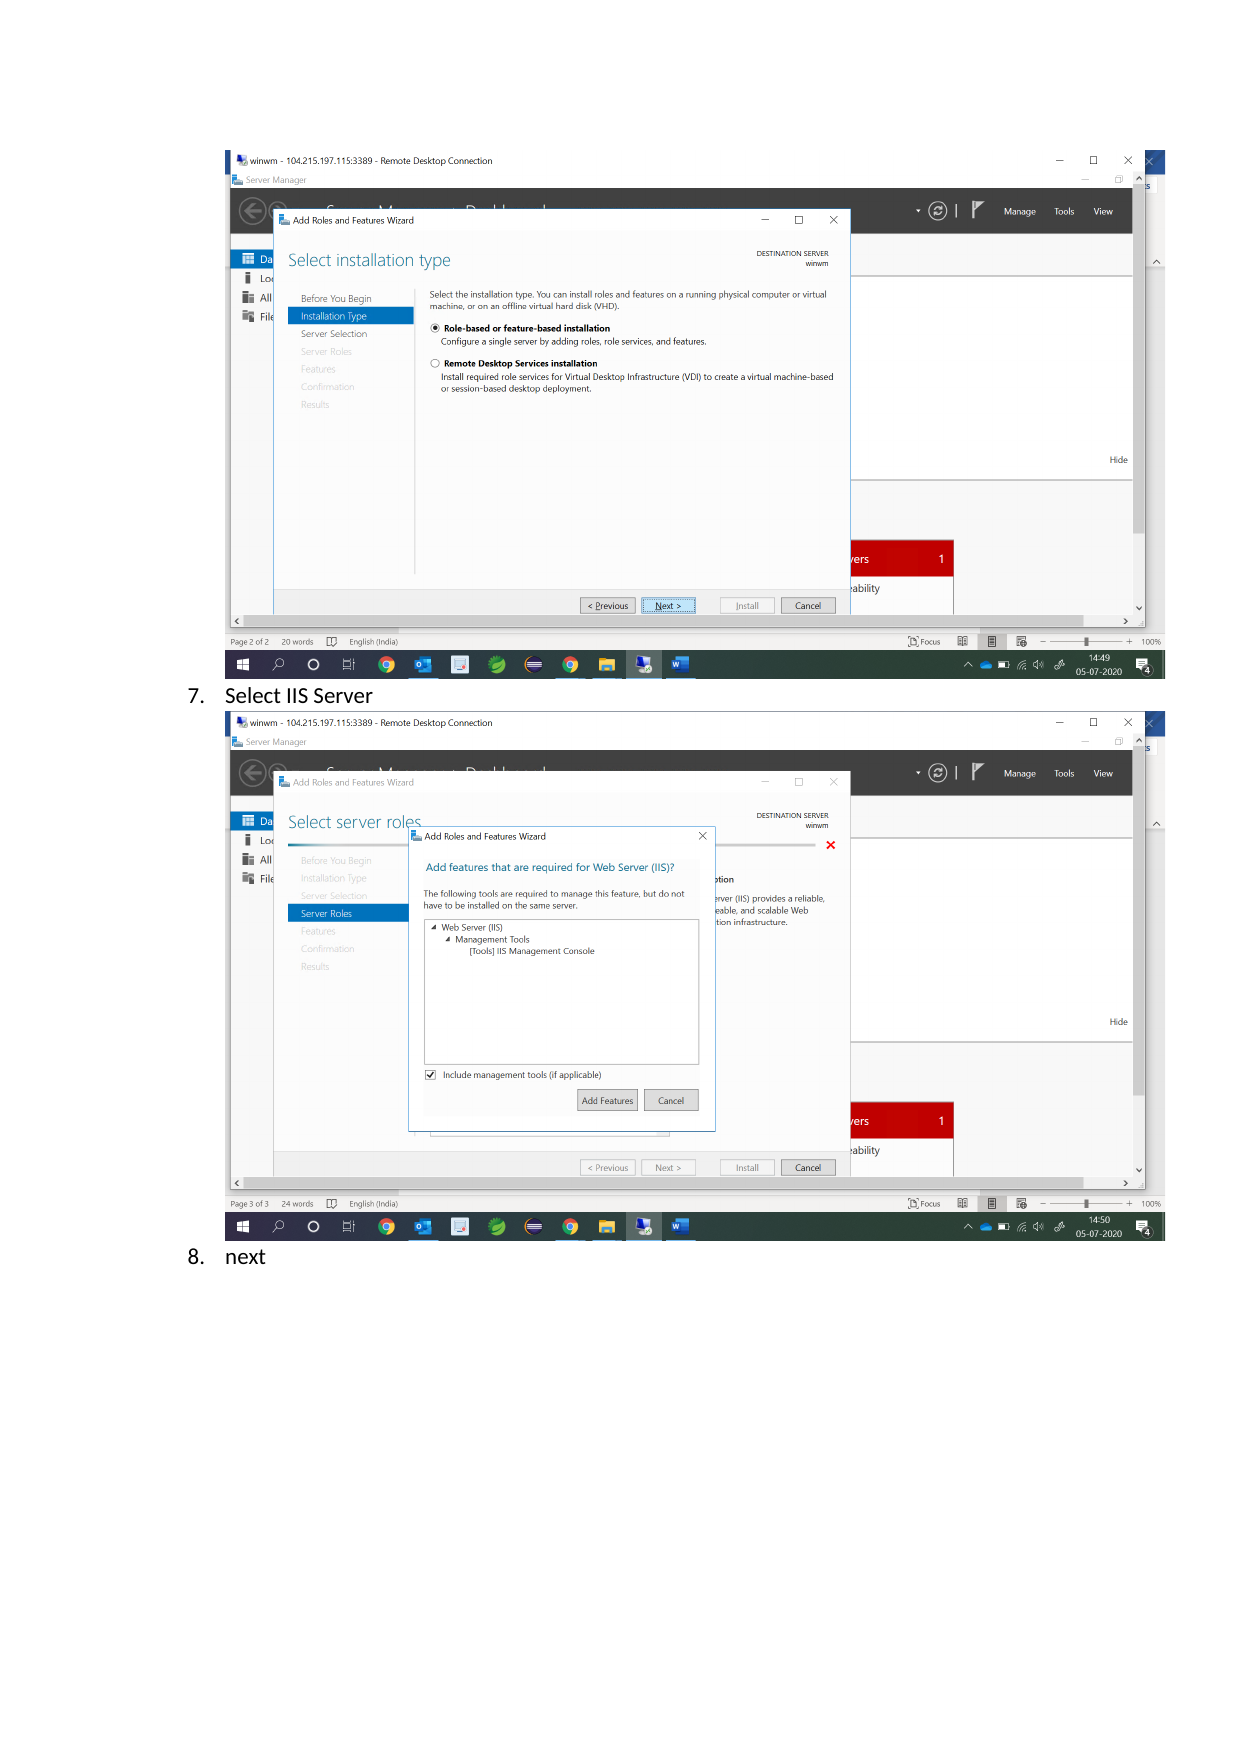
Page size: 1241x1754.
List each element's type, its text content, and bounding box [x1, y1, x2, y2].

picture [225, 711, 1166, 1241]
picture [225, 150, 1166, 679]
list next [187, 1242, 1090, 1270]
list Select IIS Server [187, 681, 1090, 709]
